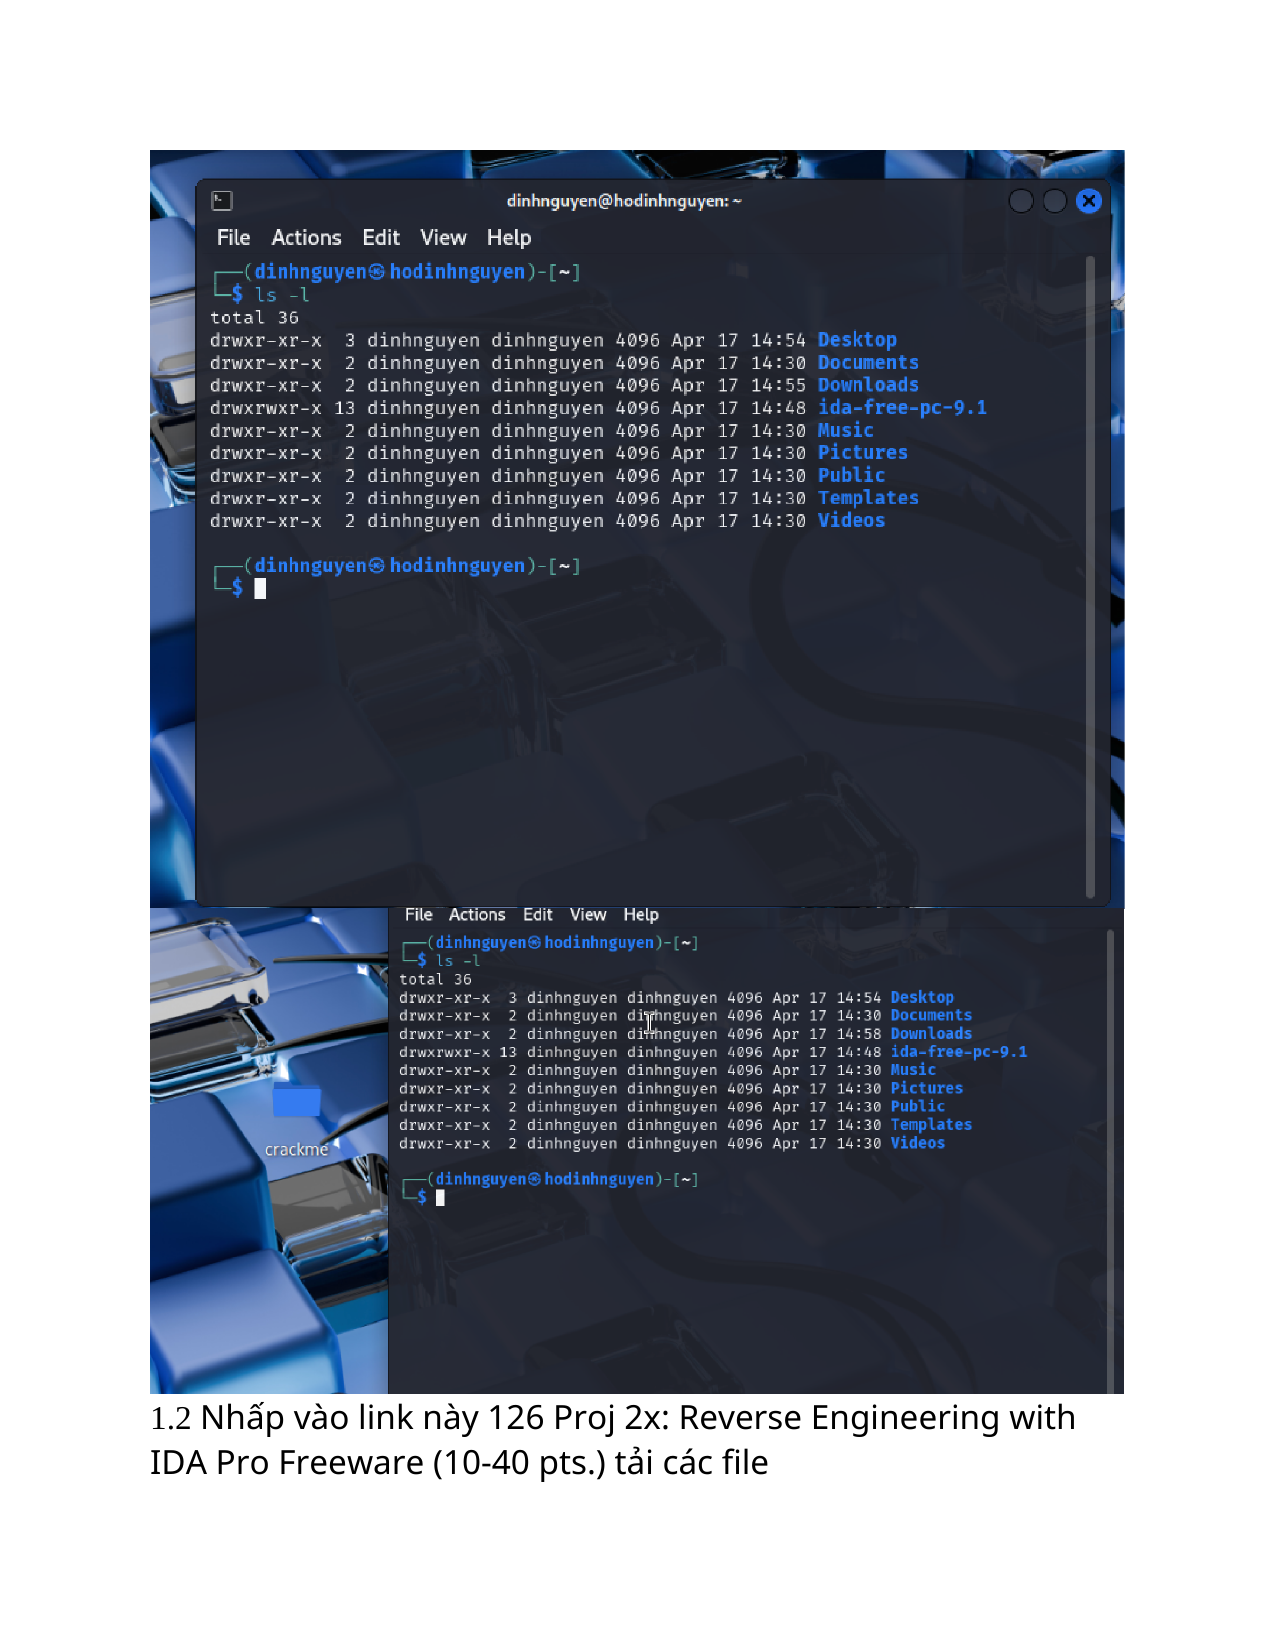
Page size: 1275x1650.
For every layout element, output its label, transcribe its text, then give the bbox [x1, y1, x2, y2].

picture [150, 150, 1125, 1394]
text 1.2 Nhấp vào link này 126 Proj 2x: Reverse Engineering with IDA Pro Freeware (10-40 pts.) tải các file [150, 1393, 1125, 1484]
